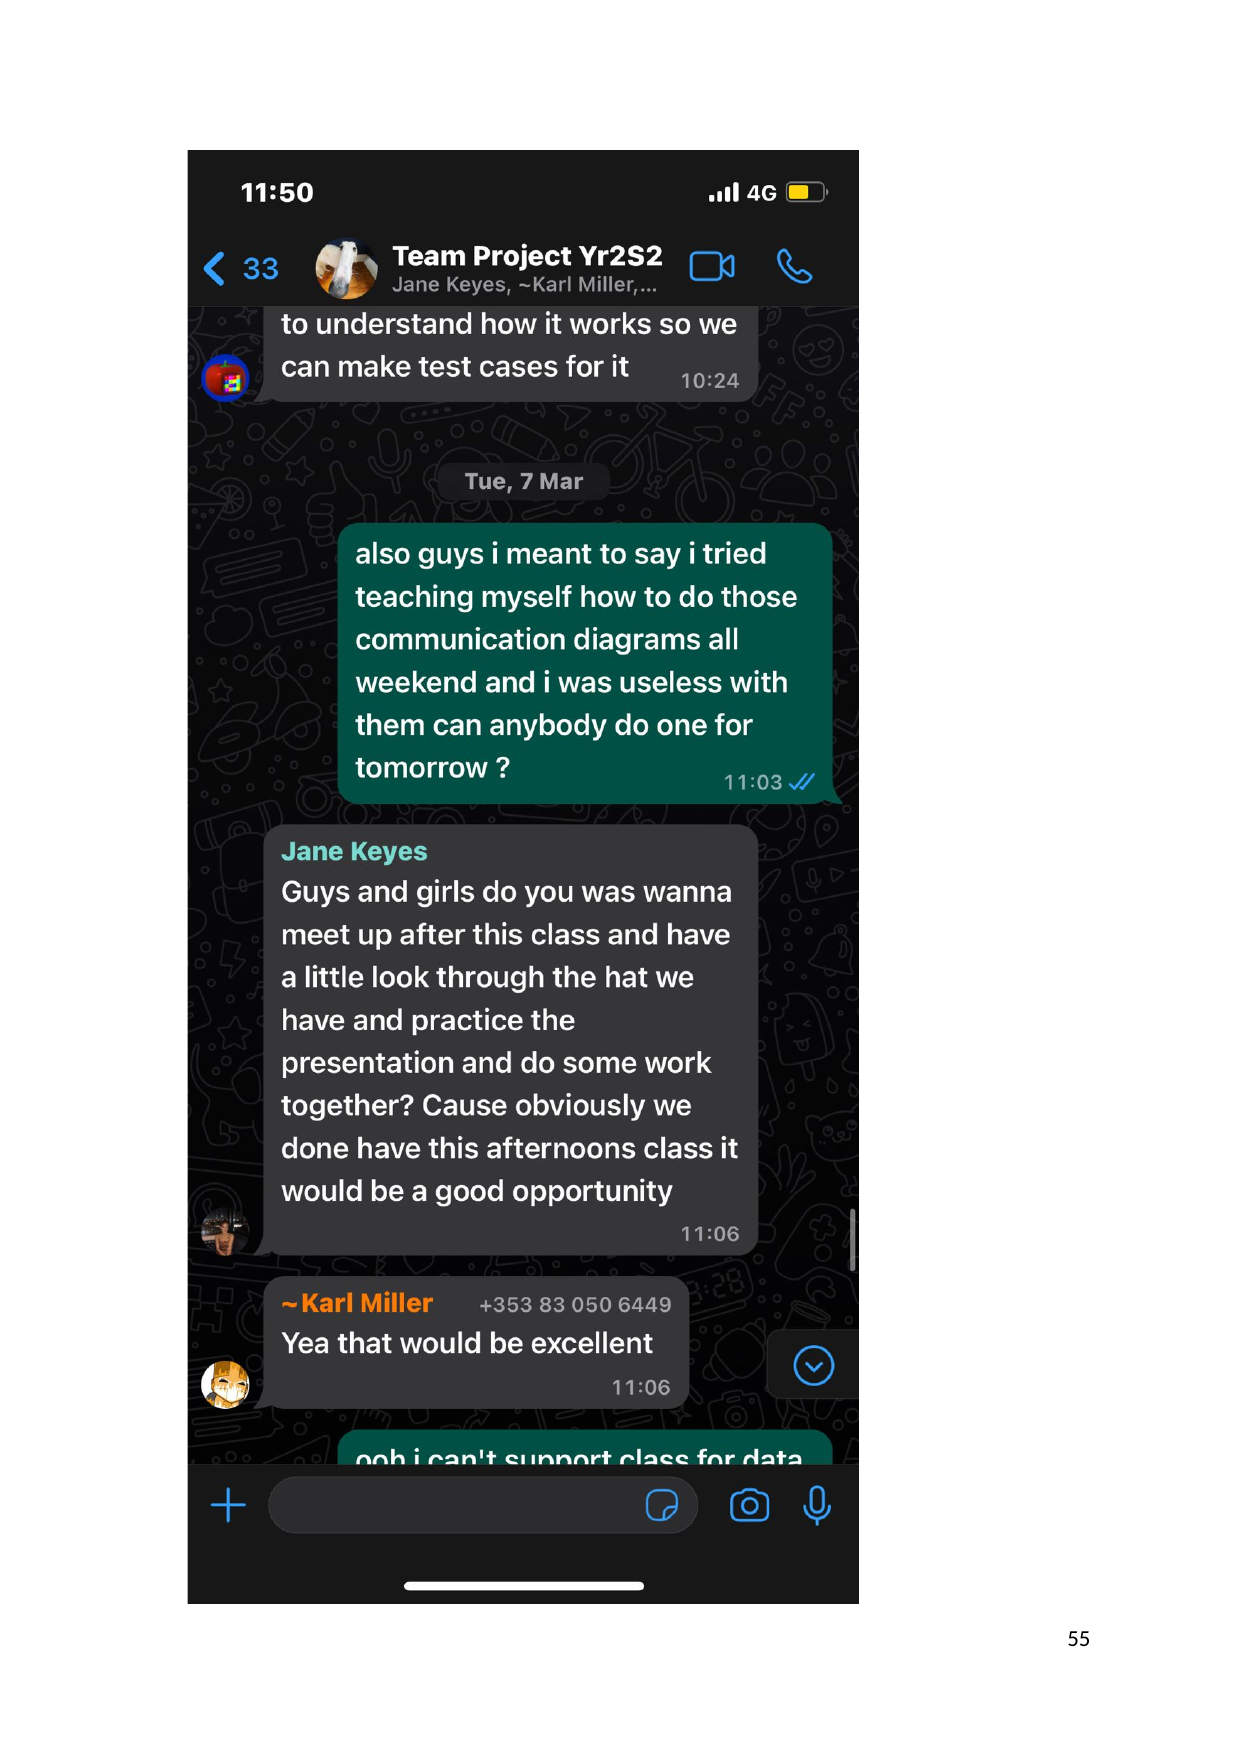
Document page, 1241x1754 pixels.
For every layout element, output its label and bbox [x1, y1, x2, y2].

picture [187, 150, 859, 1604]
